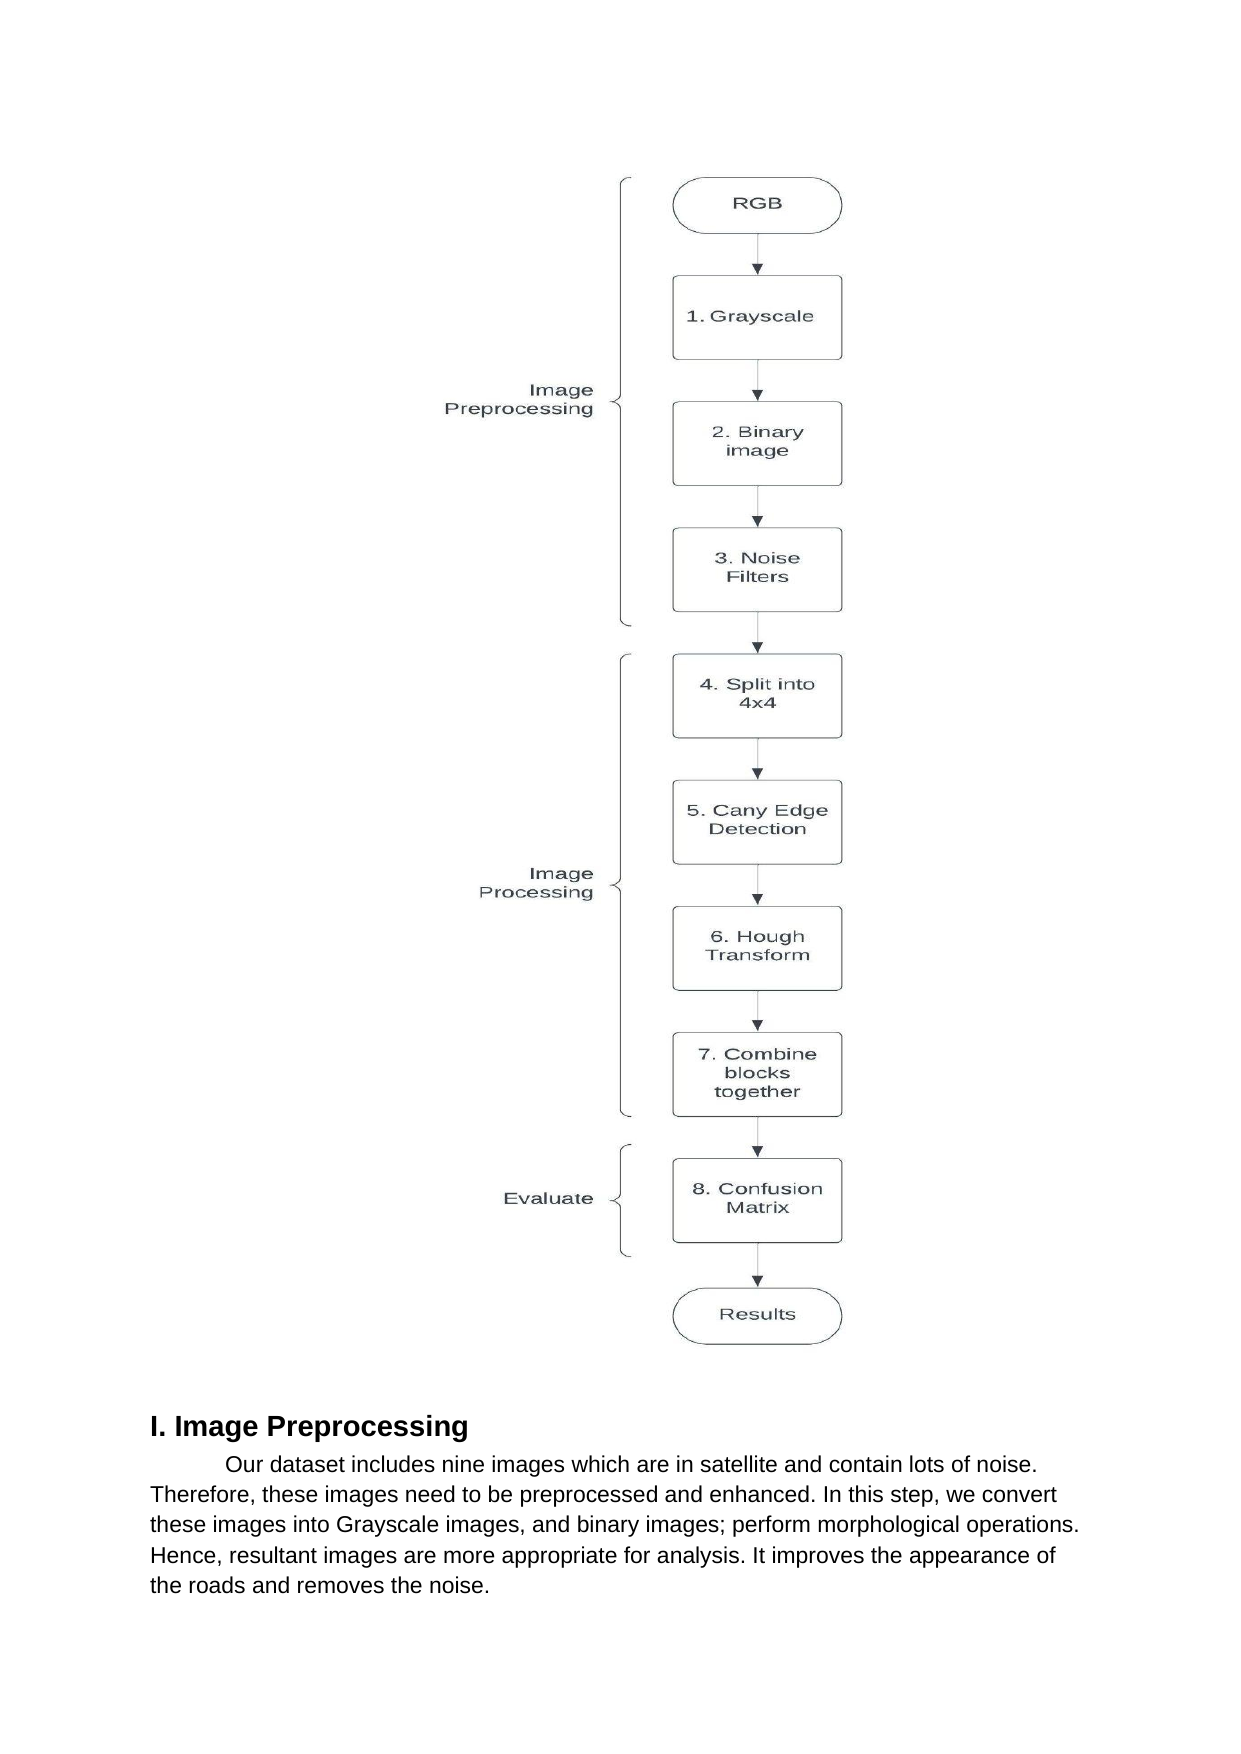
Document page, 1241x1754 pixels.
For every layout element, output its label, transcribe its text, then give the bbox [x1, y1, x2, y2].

text Our dataset includes nine images which are in satellite and contain lots of noise. Therefore, these images need to be preprocessed and enhanced. In this step, we convert these images into Grayscale images, and binary images; perform morphological operations. Hence, resultant images are more appropriate for analysis. It improves the appearance of the roads and removes the noise. [150, 1451, 1090, 1598]
picture [356, 150, 884, 1372]
subtitle I. Image Preprocessing [150, 1409, 1090, 1443]
